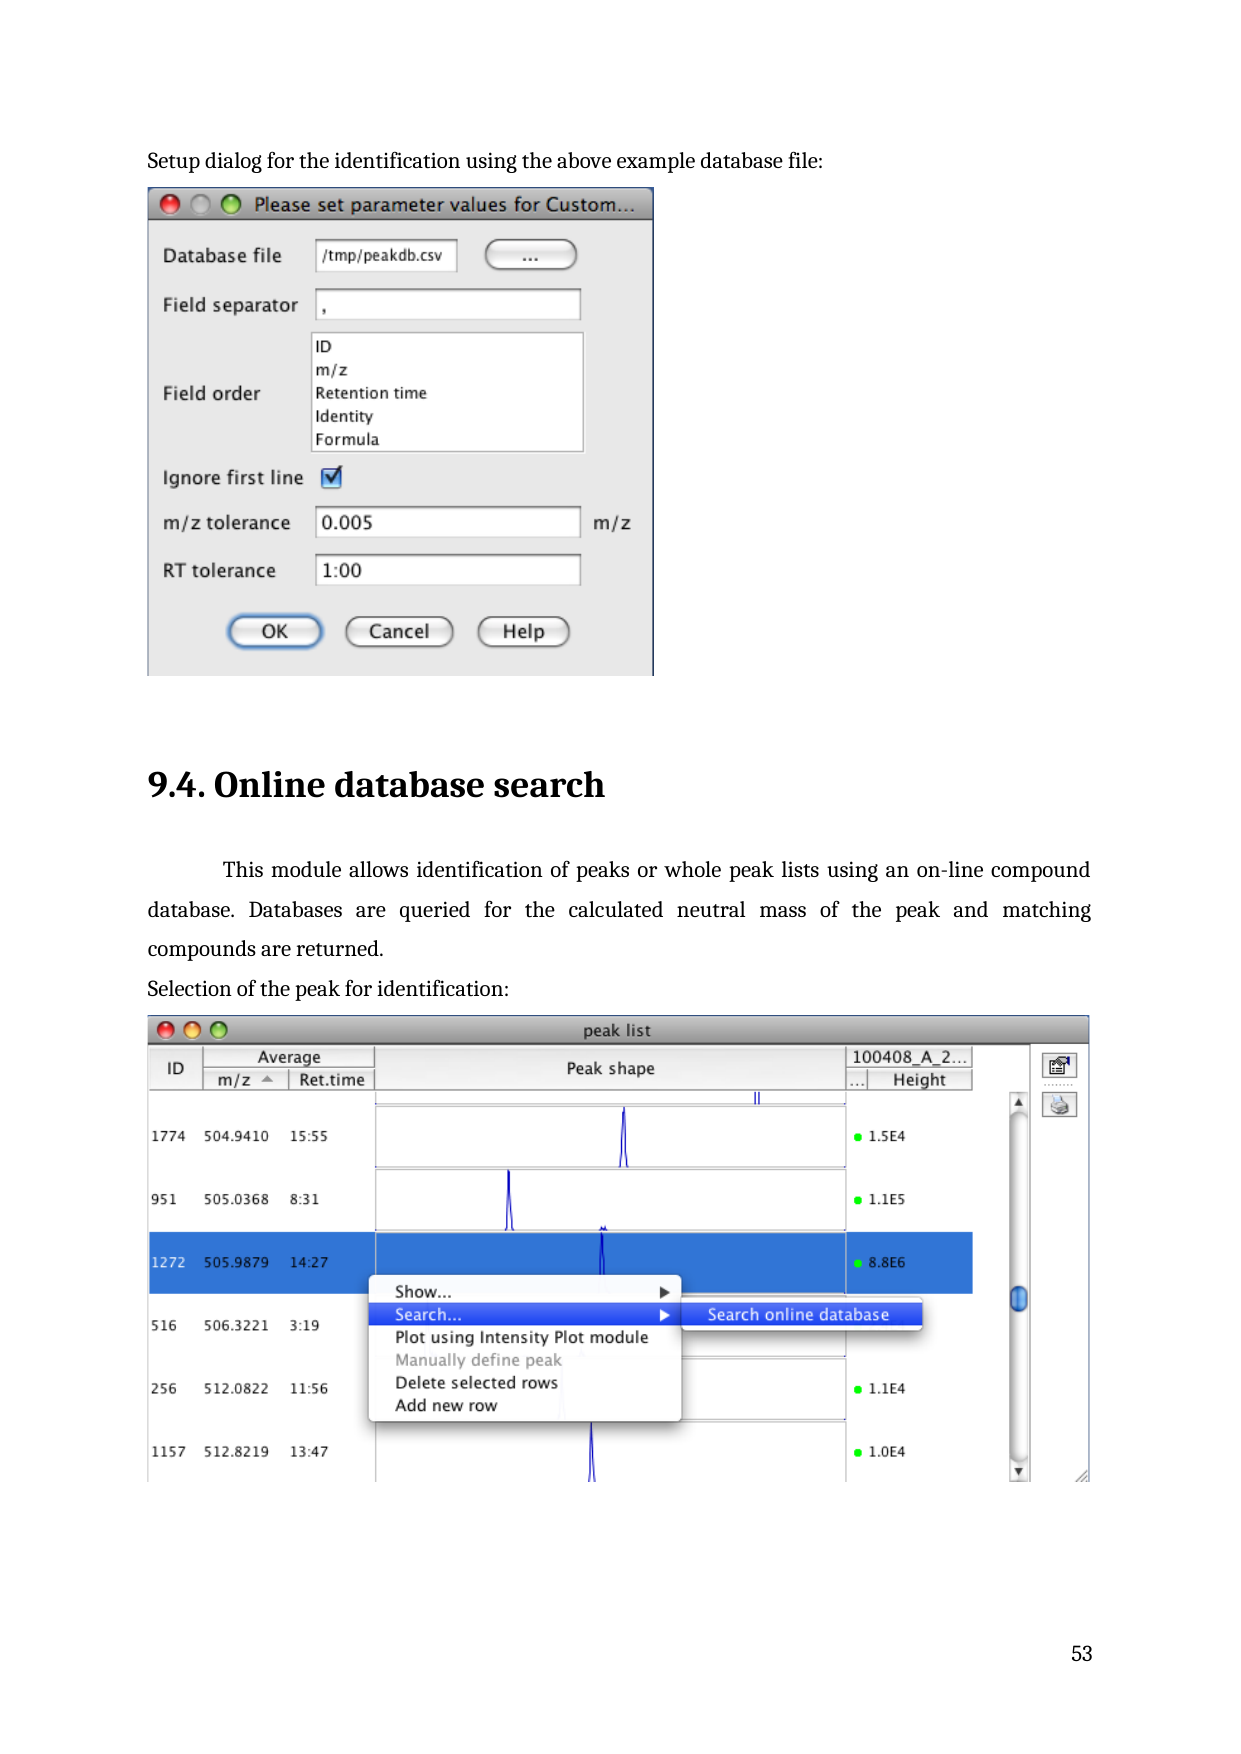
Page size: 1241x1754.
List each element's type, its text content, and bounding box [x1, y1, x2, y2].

picture [147, 187, 654, 676]
picture [147, 1015, 1090, 1482]
text This module allows identification of peaks or whole peak lists using an on-line compound database. Databases are queried for the calculated neutral mass of the peak and matching compounds are returned. [148, 857, 1092, 963]
subtitle Online database search [148, 764, 1092, 807]
